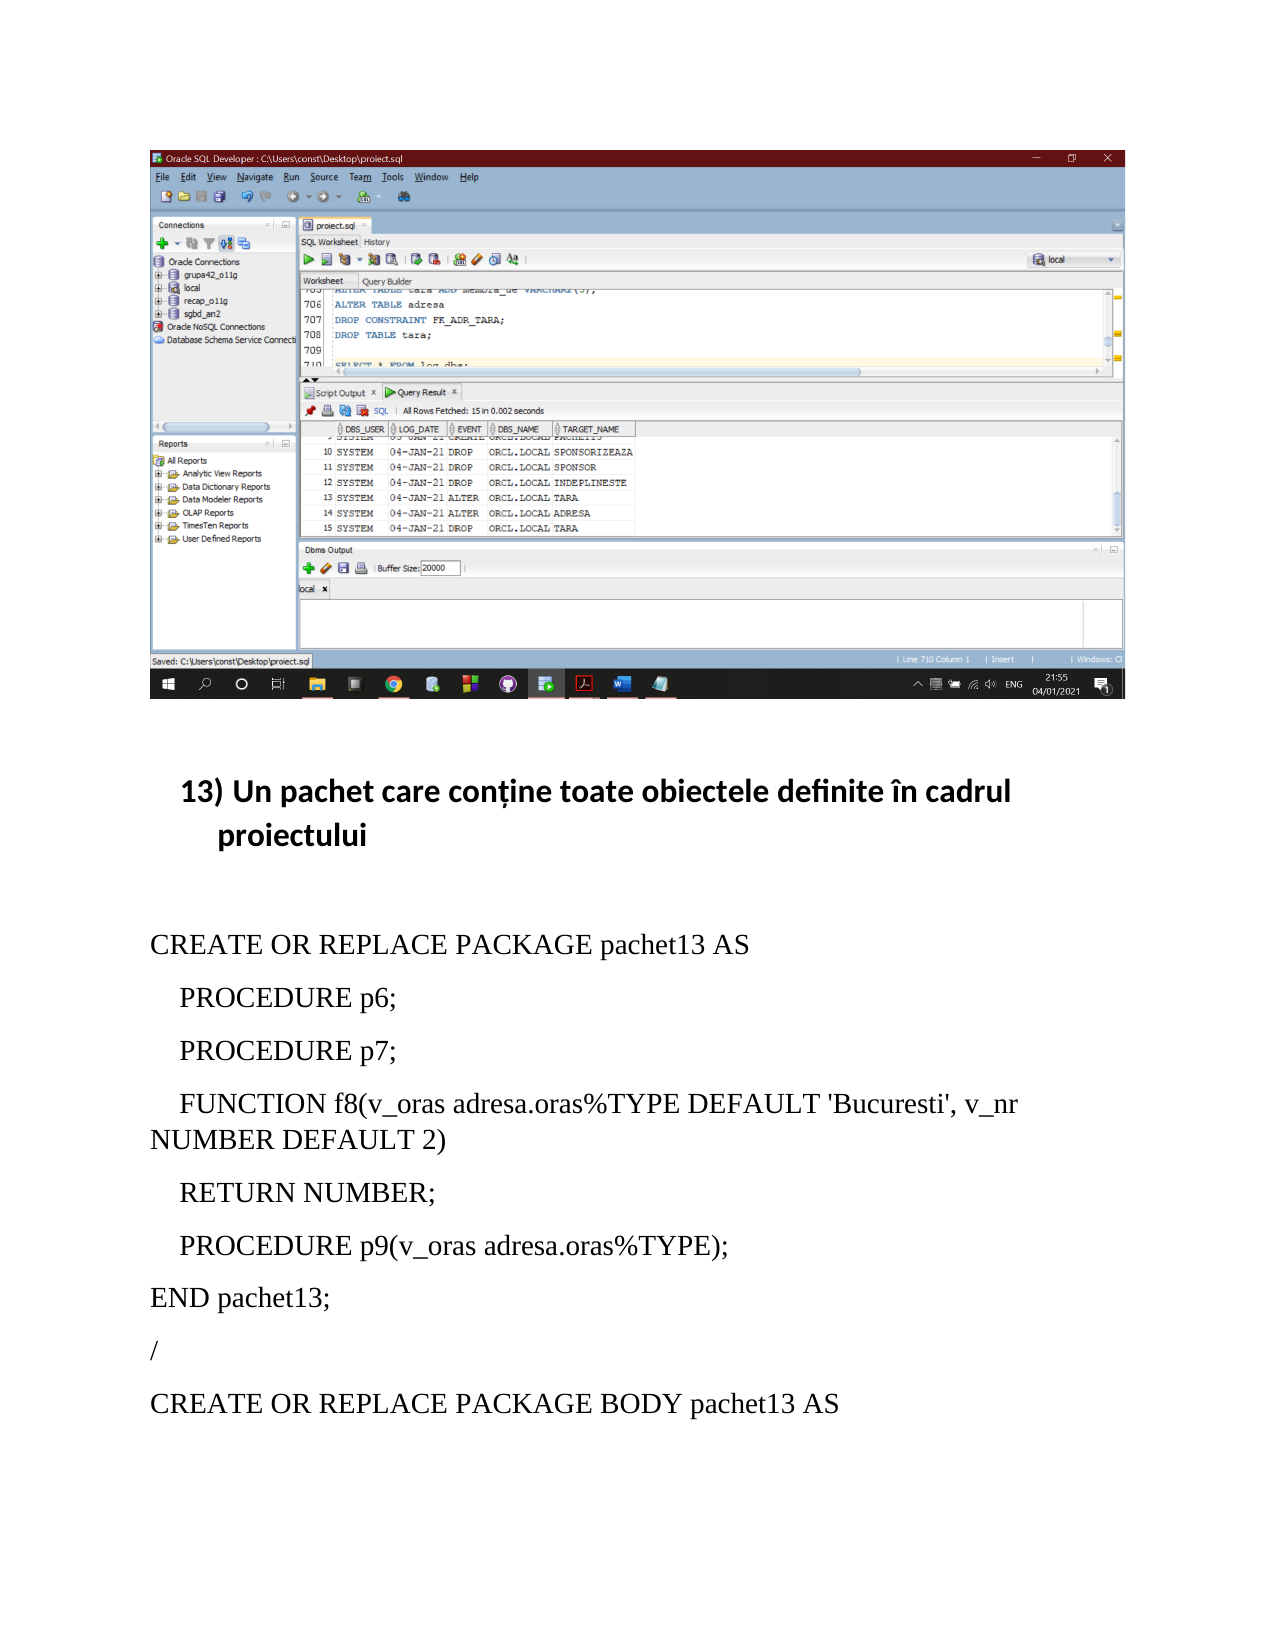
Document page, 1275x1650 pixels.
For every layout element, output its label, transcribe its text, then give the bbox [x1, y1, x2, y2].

text PROCEDURE p7; [150, 1033, 1125, 1067]
text / [150, 1333, 1125, 1367]
text CREATE OR REPLACE PACKAGE pachet13 AS [150, 927, 1125, 961]
text CREATE OR REPLACE PACKAGE BODY pachet13 AS [150, 1386, 1125, 1420]
text RETURN NUMBER; [150, 1175, 1125, 1208]
picture [150, 150, 1125, 699]
text FUNCTION f8(v_oras adresa.oras%TYPE DEFAULT 'Bucuresti', v_nr NUMBER DEFAULT 2) [150, 1086, 1125, 1156]
text PROCEDURE p9(v_oras adresa.oras%TYPE); [150, 1228, 1125, 1261]
list Un pachet care conține toate obiectele definite în cadrul proiectului [179, 770, 1125, 855]
text PROCEDURE p6; [150, 980, 1125, 1014]
text END pachet13; [150, 1281, 1125, 1314]
